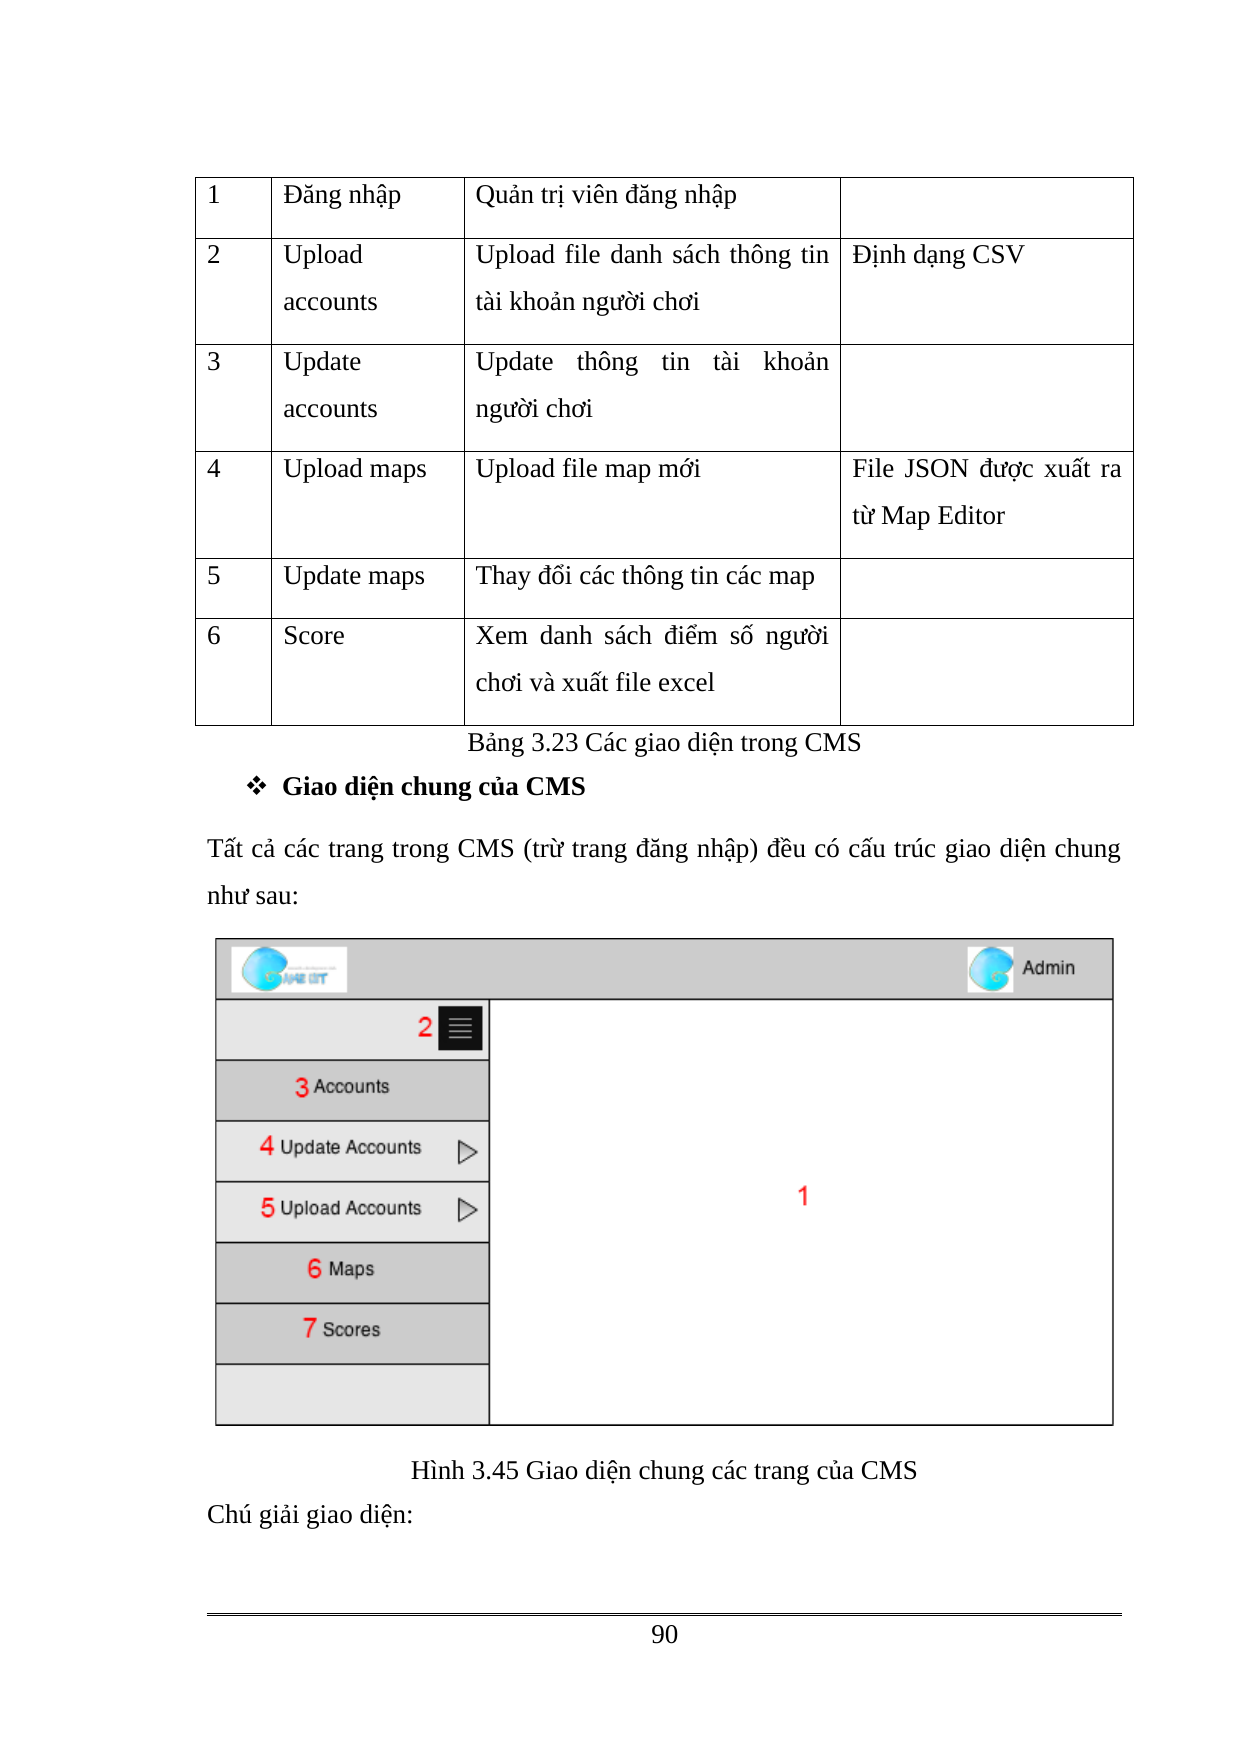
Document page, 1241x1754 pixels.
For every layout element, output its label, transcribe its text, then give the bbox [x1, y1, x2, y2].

table_cell File JSON được xuất ra từ Map Editor [841, 452, 1133, 558]
text Tất cả các trang trong CMS (trừ trang đăng nhập) đều có cấu trúc giao diện chung như sau: [207, 832, 1122, 910]
table_cell 1 [196, 178, 271, 237]
table_cell Xem danh sách điểm số người chơi và xuất file excel [465, 619, 840, 725]
table_cell Thay đổi các thông tin các map [465, 559, 840, 618]
table_cell Quản trị viên đăng nhập [465, 178, 840, 237]
table_cell 5 [196, 559, 271, 618]
table_cell Upload maps [272, 452, 464, 558]
table_cell Upload accounts [272, 239, 464, 344]
table_cell Upload file map mới [465, 452, 840, 558]
text Chú giải giao diện: [207, 1498, 1122, 1529]
picture [215, 938, 1114, 1426]
table_cell Upload file danh sách thông tin tài khoản người chơi [465, 239, 840, 344]
table_cell Update thông tin tài khoản người chơi [465, 345, 840, 451]
table_cell 3 [196, 345, 271, 451]
table_cell 2 [196, 239, 271, 344]
table_cell Đăng nhập [272, 178, 464, 237]
table_cell [841, 178, 1133, 237]
list Giao diện chung của CMS [244, 770, 1122, 801]
table_cell [841, 345, 1133, 451]
table_cell Score [272, 619, 464, 725]
table_cell [841, 619, 1133, 725]
table_cell 6 [196, 619, 271, 725]
table_cell 4 [196, 452, 271, 558]
table_cell Update accounts [272, 345, 464, 451]
table_cell Update maps [272, 559, 464, 618]
table_cell [841, 559, 1133, 618]
table_cell Định dạng CSV [841, 239, 1133, 344]
